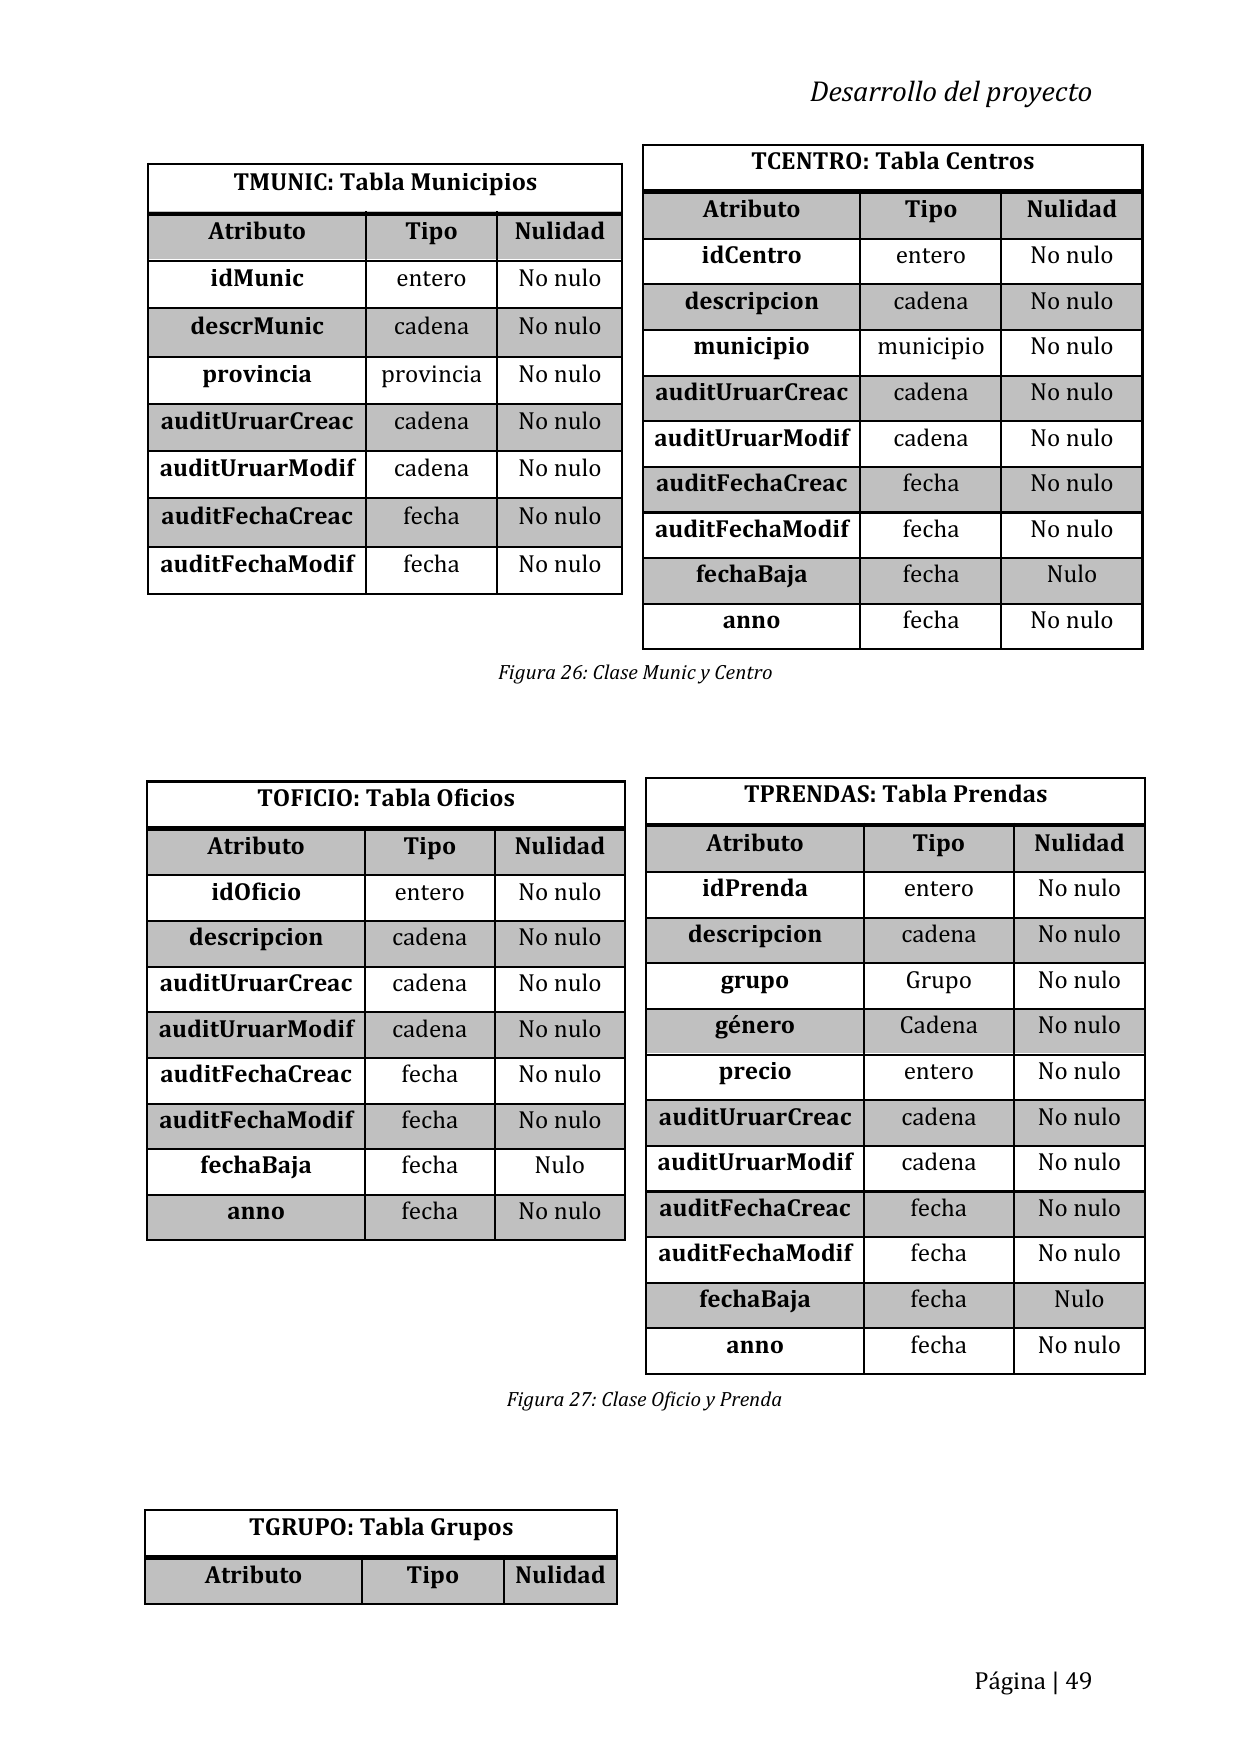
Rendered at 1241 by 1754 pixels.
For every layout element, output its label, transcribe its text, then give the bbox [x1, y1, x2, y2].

table_cell auditUruarModif [149, 452, 365, 497]
table_cell Tipo [367, 216, 496, 259]
table_cell No nulo [1015, 1010, 1144, 1053]
table_cell fecha [865, 1238, 1013, 1282]
table_header TGRUPO: Tabla Grupos [146, 1511, 616, 1555]
table_cell anno [644, 605, 859, 648]
table_cell auditFechaModif [148, 1105, 364, 1148]
table_cell auditUruarCreac [647, 1101, 863, 1145]
table_cell municipio [644, 331, 859, 374]
table_cell auditUruarModif [148, 1013, 364, 1057]
table_cell No nulo [1002, 331, 1141, 374]
table_cell Tipo [366, 831, 494, 874]
table_cell No nulo [1015, 1238, 1144, 1282]
table_cell No nulo [496, 968, 624, 1011]
table_cell No nulo [1015, 1329, 1144, 1373]
table_cell fecha [366, 1059, 494, 1102]
table_cell auditUruarModif [644, 422, 859, 466]
table_cell grupo [647, 964, 863, 1008]
table_cell auditUruarCreac [644, 377, 859, 420]
table_cell Nulidad [1002, 194, 1141, 238]
table_cell Tipo [865, 827, 1013, 871]
table_cell No nulo [1002, 240, 1141, 283]
table_cell No nulo [1015, 1147, 1144, 1190]
table_cell cadena [865, 1101, 1013, 1145]
table_cell No nulo [1002, 377, 1141, 420]
table_cell fecha [367, 548, 496, 593]
table_cell No nulo [498, 358, 621, 403]
table_cell entero [366, 876, 494, 920]
table_cell Nulo [1002, 559, 1141, 603]
table_cell No nulo [1015, 964, 1144, 1008]
table_cell No nulo [1015, 1101, 1144, 1145]
table_cell No nulo [496, 1105, 624, 1148]
table_cell Tipo [861, 194, 1000, 238]
table_cell auditFechaModif [647, 1238, 863, 1282]
table_cell No nulo [498, 309, 621, 356]
table_cell fecha [366, 1196, 494, 1239]
table_cell idOficio [148, 876, 364, 920]
table_cell cadena [366, 968, 494, 1011]
table_cell No nulo [496, 1059, 624, 1102]
table_cell cadena [861, 377, 1000, 420]
table_cell fechaBaja [644, 559, 859, 603]
table_cell fecha [865, 1329, 1013, 1373]
table_cell auditFechaCreac [148, 1059, 364, 1102]
table_cell No nulo [498, 262, 621, 307]
table_cell idPrenda [647, 873, 863, 917]
table_cell Atributo [647, 827, 863, 871]
table_cell fechaBaja [647, 1284, 863, 1327]
table_cell No nulo [496, 876, 624, 920]
table_cell auditFechaCreac [149, 499, 365, 546]
table_cell No nulo [496, 922, 624, 966]
table_cell No nulo [1015, 1193, 1144, 1236]
table_cell fecha [861, 559, 1000, 603]
table_cell idMunic [149, 262, 365, 307]
table_cell cadena [366, 1013, 494, 1057]
table_cell No nulo [1015, 873, 1144, 917]
table_cell descripcion [644, 285, 859, 329]
table_cell cadena [367, 452, 496, 497]
table_cell No nulo [1002, 514, 1141, 557]
table_cell fechaBaja [148, 1150, 364, 1194]
table_cell fecha [367, 499, 496, 546]
table_cell cadena [366, 922, 494, 966]
table_cell Atributo [644, 194, 859, 238]
table_cell fecha [366, 1150, 494, 1194]
table_cell Atributo [149, 216, 365, 259]
table_cell entero [865, 873, 1013, 917]
table_header TCENTRO: Tabla Centros [644, 146, 1141, 189]
table_cell No nulo [498, 548, 621, 593]
table_cell cadena [865, 919, 1013, 962]
table_cell No nulo [1002, 285, 1141, 329]
table_cell No nulo [1015, 919, 1144, 962]
table_cell No nulo [1002, 605, 1141, 648]
table_cell descripcion [148, 922, 364, 966]
table_cell Nulo [1015, 1284, 1144, 1327]
table_cell idCentro [644, 240, 859, 283]
table_cell provincia [149, 358, 365, 403]
table_cell fecha [861, 514, 1000, 557]
table_cell cadena [367, 405, 496, 450]
table_cell fecha [861, 468, 1000, 511]
table_cell Grupo [865, 964, 1013, 1008]
table_cell municipio [861, 331, 1000, 374]
table_cell Nulidad [498, 216, 621, 259]
table_cell No nulo [1015, 1056, 1144, 1099]
table_cell auditUruarModif [647, 1147, 863, 1190]
table_header TOFICIO: Tabla Oficios [148, 783, 624, 826]
table_cell provincia [367, 358, 496, 403]
table_cell Nulidad [505, 1560, 616, 1603]
table_cell Atributo [148, 831, 364, 874]
table_cell auditFechaCreac [647, 1193, 863, 1236]
table_header TPRENDAS: Tabla Prendas [647, 779, 1144, 823]
table_cell cadena [367, 309, 496, 356]
table_cell anno [647, 1329, 863, 1373]
table_cell No nulo [1002, 468, 1141, 511]
table_cell anno [148, 1196, 364, 1239]
table_cell fecha [865, 1284, 1013, 1327]
table_cell precio [647, 1056, 863, 1099]
table_cell No nulo [496, 1013, 624, 1057]
table_cell No nulo [496, 1196, 624, 1239]
table_cell No nulo [498, 499, 621, 546]
table_cell Atributo [146, 1560, 361, 1603]
table_cell entero [861, 240, 1000, 283]
table_cell fecha [865, 1193, 1013, 1236]
table_header TMUNIC: Tabla Municipios [149, 165, 621, 211]
table_cell fecha [861, 605, 1000, 648]
table_cell auditFechaModif [644, 514, 859, 557]
table_cell auditFechaCreac [644, 468, 859, 511]
table_cell cadena [865, 1147, 1013, 1190]
table_cell cadena [861, 285, 1000, 329]
table_cell No nulo [498, 452, 621, 497]
table_cell entero [865, 1056, 1013, 1099]
table_cell fecha [366, 1105, 494, 1148]
table_cell Tipo [363, 1560, 503, 1603]
table_cell No nulo [1002, 422, 1141, 466]
table_cell auditFechaModif [149, 548, 365, 593]
table_cell descrMunic [149, 309, 365, 356]
table_cell auditUruarCreac [148, 968, 364, 1011]
table_cell Cadena [865, 1010, 1013, 1053]
table_cell Nulidad [1015, 827, 1144, 871]
table_cell descripcion [647, 919, 863, 962]
table_cell No nulo [498, 405, 621, 450]
table_cell género [647, 1010, 863, 1053]
table_cell Nulidad [496, 831, 624, 874]
table_cell Nulo [496, 1150, 624, 1194]
table_cell auditUruarCreac [149, 405, 365, 450]
table_cell entero [367, 262, 496, 307]
table_cell cadena [861, 422, 1000, 466]
